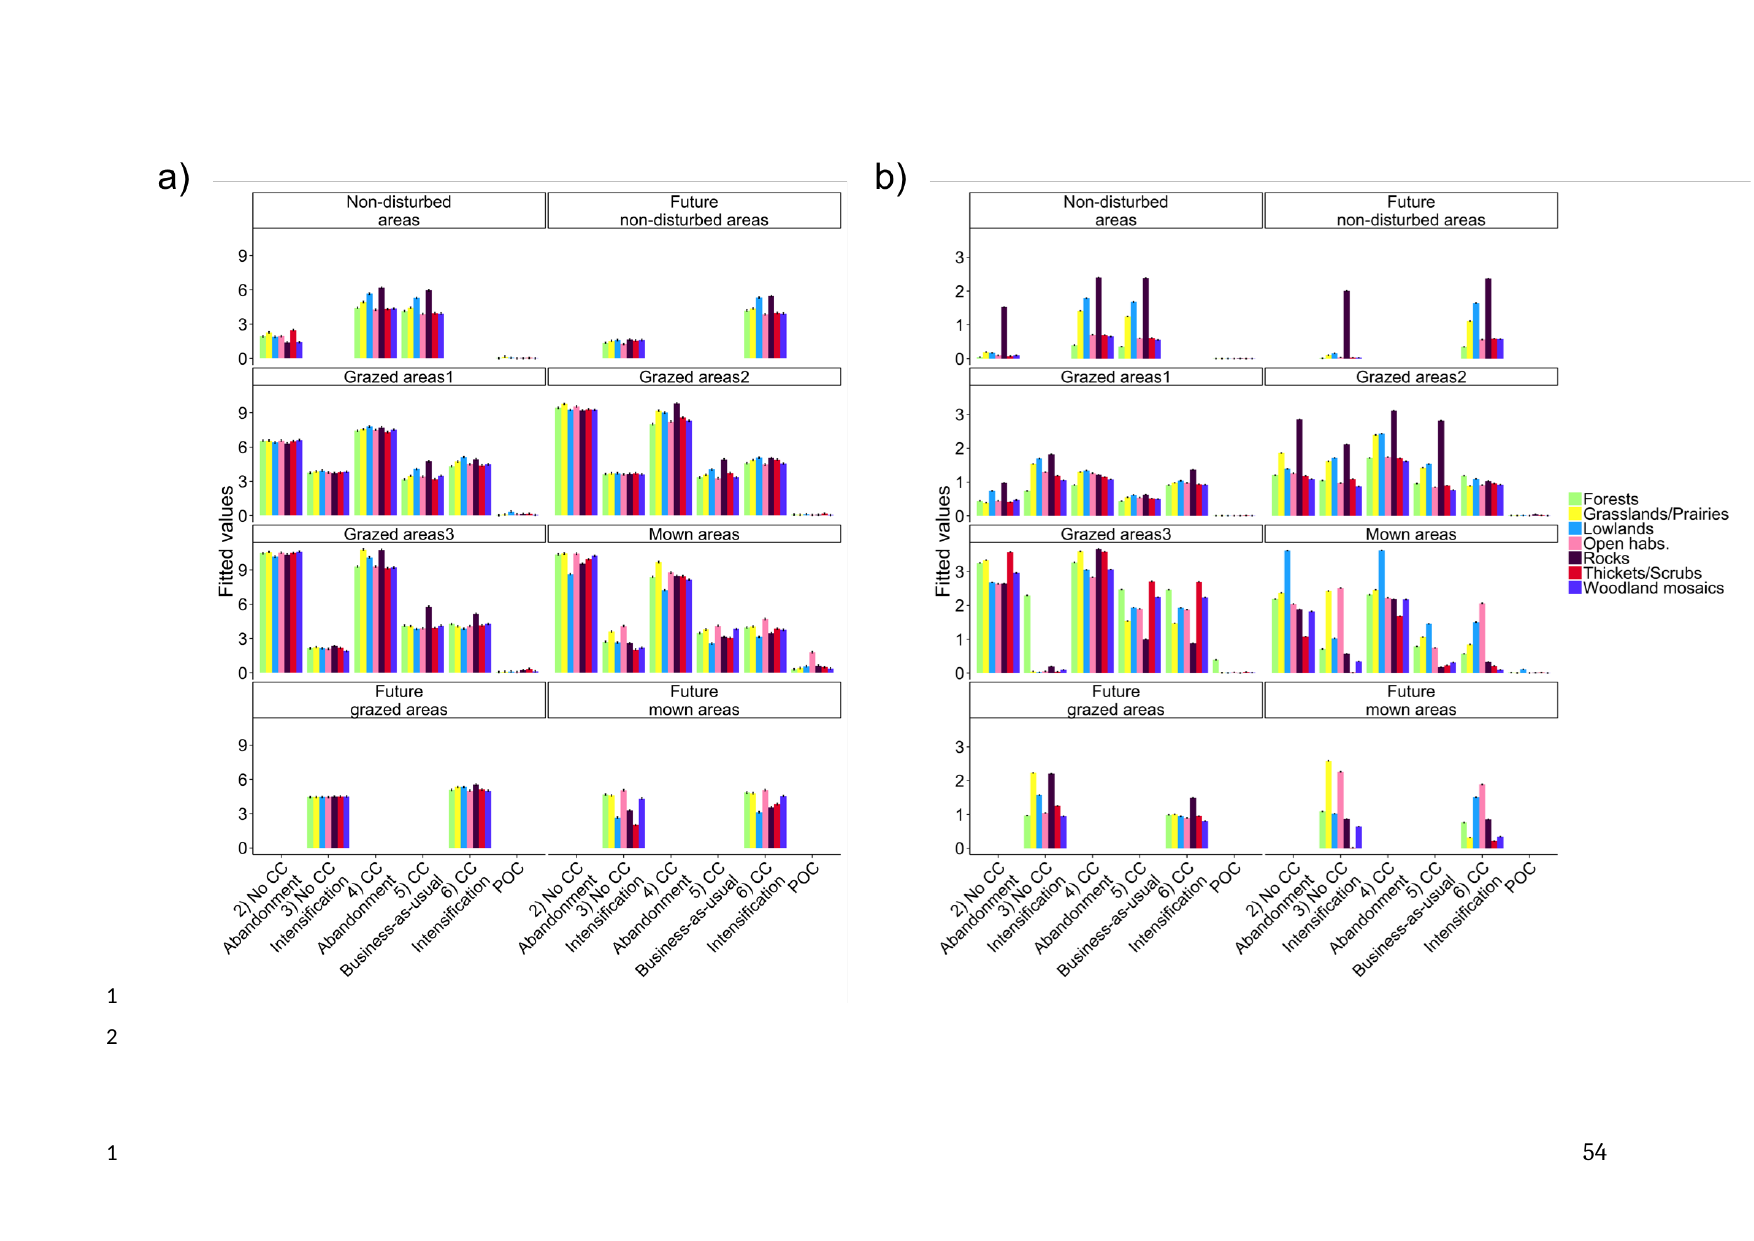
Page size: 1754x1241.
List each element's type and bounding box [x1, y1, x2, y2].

picture [147, 147, 1751, 1003]
